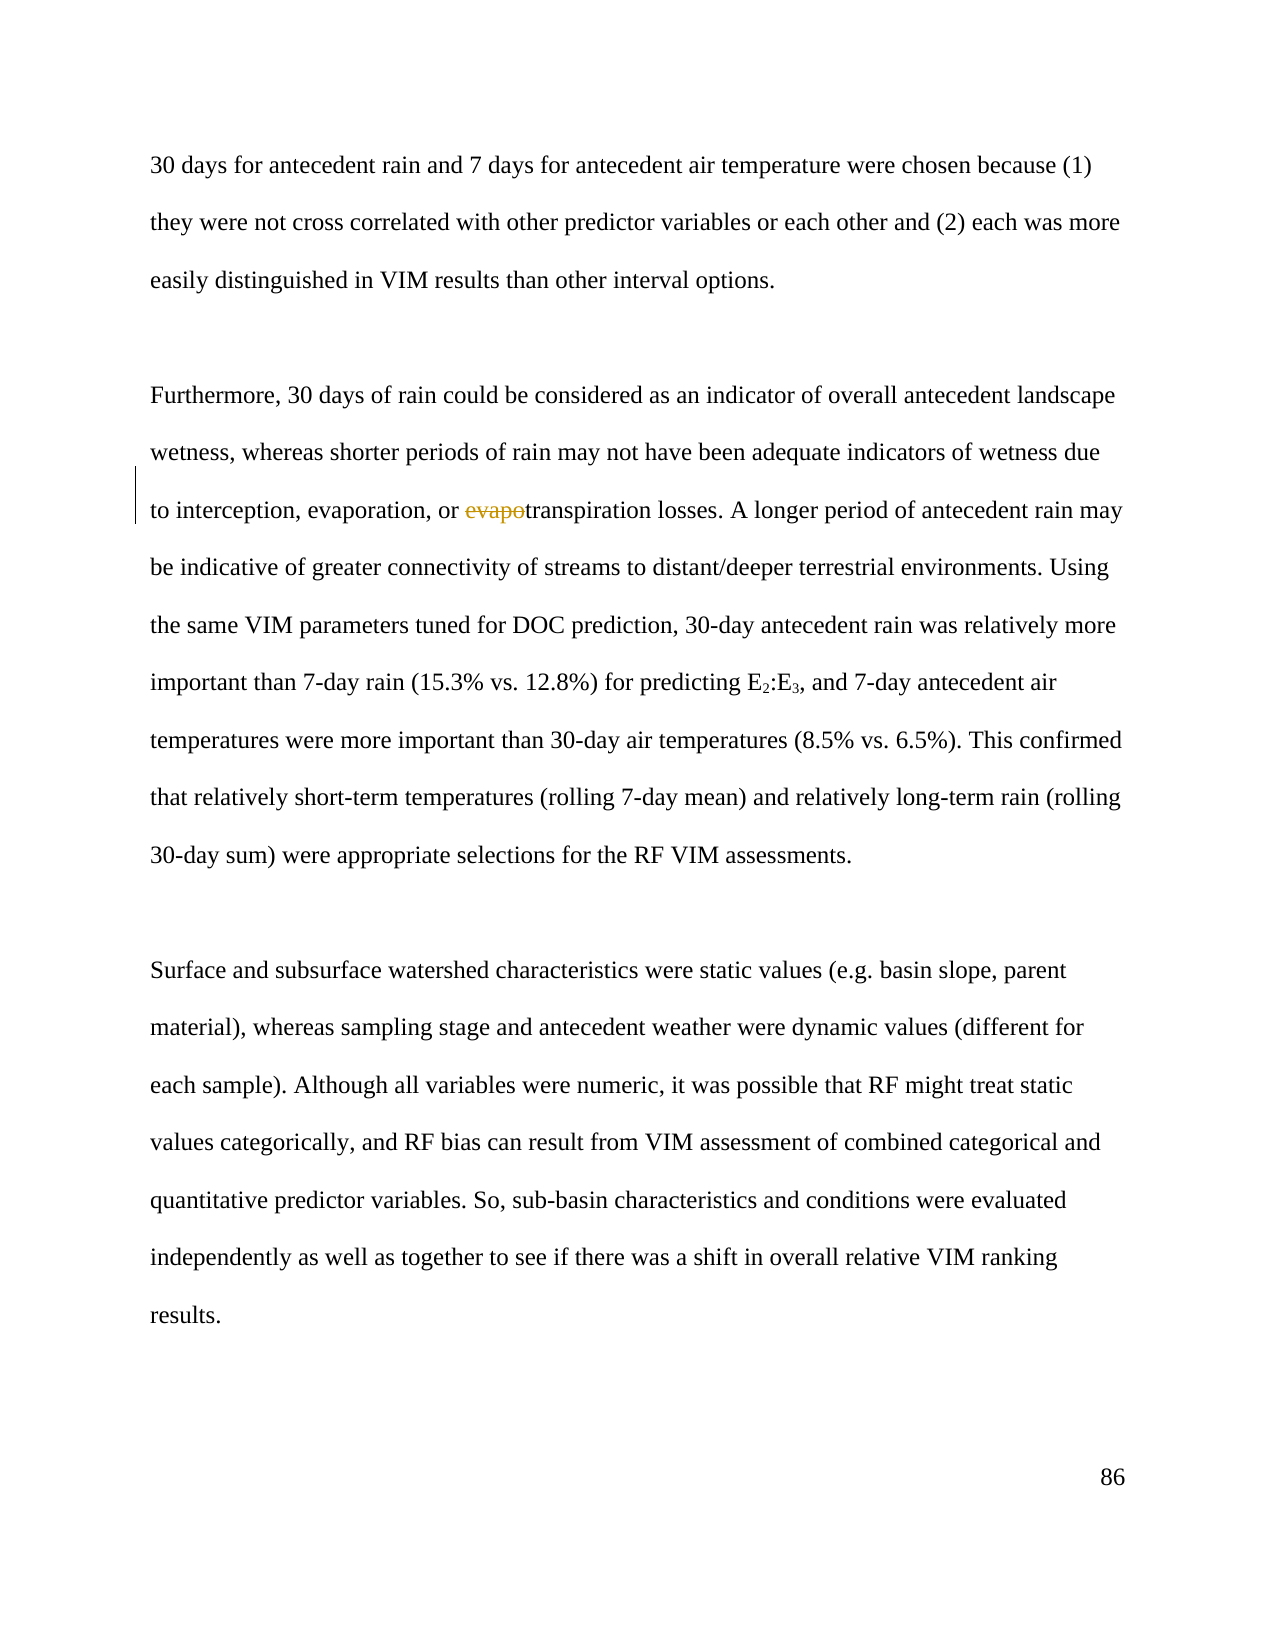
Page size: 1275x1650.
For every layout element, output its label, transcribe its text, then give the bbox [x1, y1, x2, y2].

text Surface and subsurface watershed characteristics were static values (e.g. basin slope, parent material), whereas sampling stage and antecedent weather were dynamic values (different for each sample). Although all variables were numeric, it was possible that RF might treat static values categorically, and RF bias can result from VIM assessment of combined categorical and quantitative predictor variables. So, sub-basin characteristics and conditions were evaluated independently as well as together to see if there was a shift in overall relative VIM ranking results. [150, 955, 1125, 1329]
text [150, 150, 1125, 294]
text Furthermore, 30 days of rain could be considered as an indicator of overall antecedent landscape wetness, whereas shorter periods of rain may not have been adequate indicators of wetness due to interception, evaporation, or transpiration losses. A longer period of antecedent rain may be indicative of greater connectivity of streams to distant/deeper terrestrial environments. Using the same VIM parameters tuned for DOC prediction, 30-day antecedent rain was relatively more important than 7-day rain (15.3% vs. 12.8%) for predicting E2:E3, and 7-day antecedent air temperatures were more important than 30-day air temperatures (8.5% vs. 6.5%). This confirmed that relatively short-term temperatures (rolling 7-day mean) and relatively long-term rain (rolling 30-day sum) were appropriate selections for the RF VIM assessments. [150, 380, 1125, 869]
